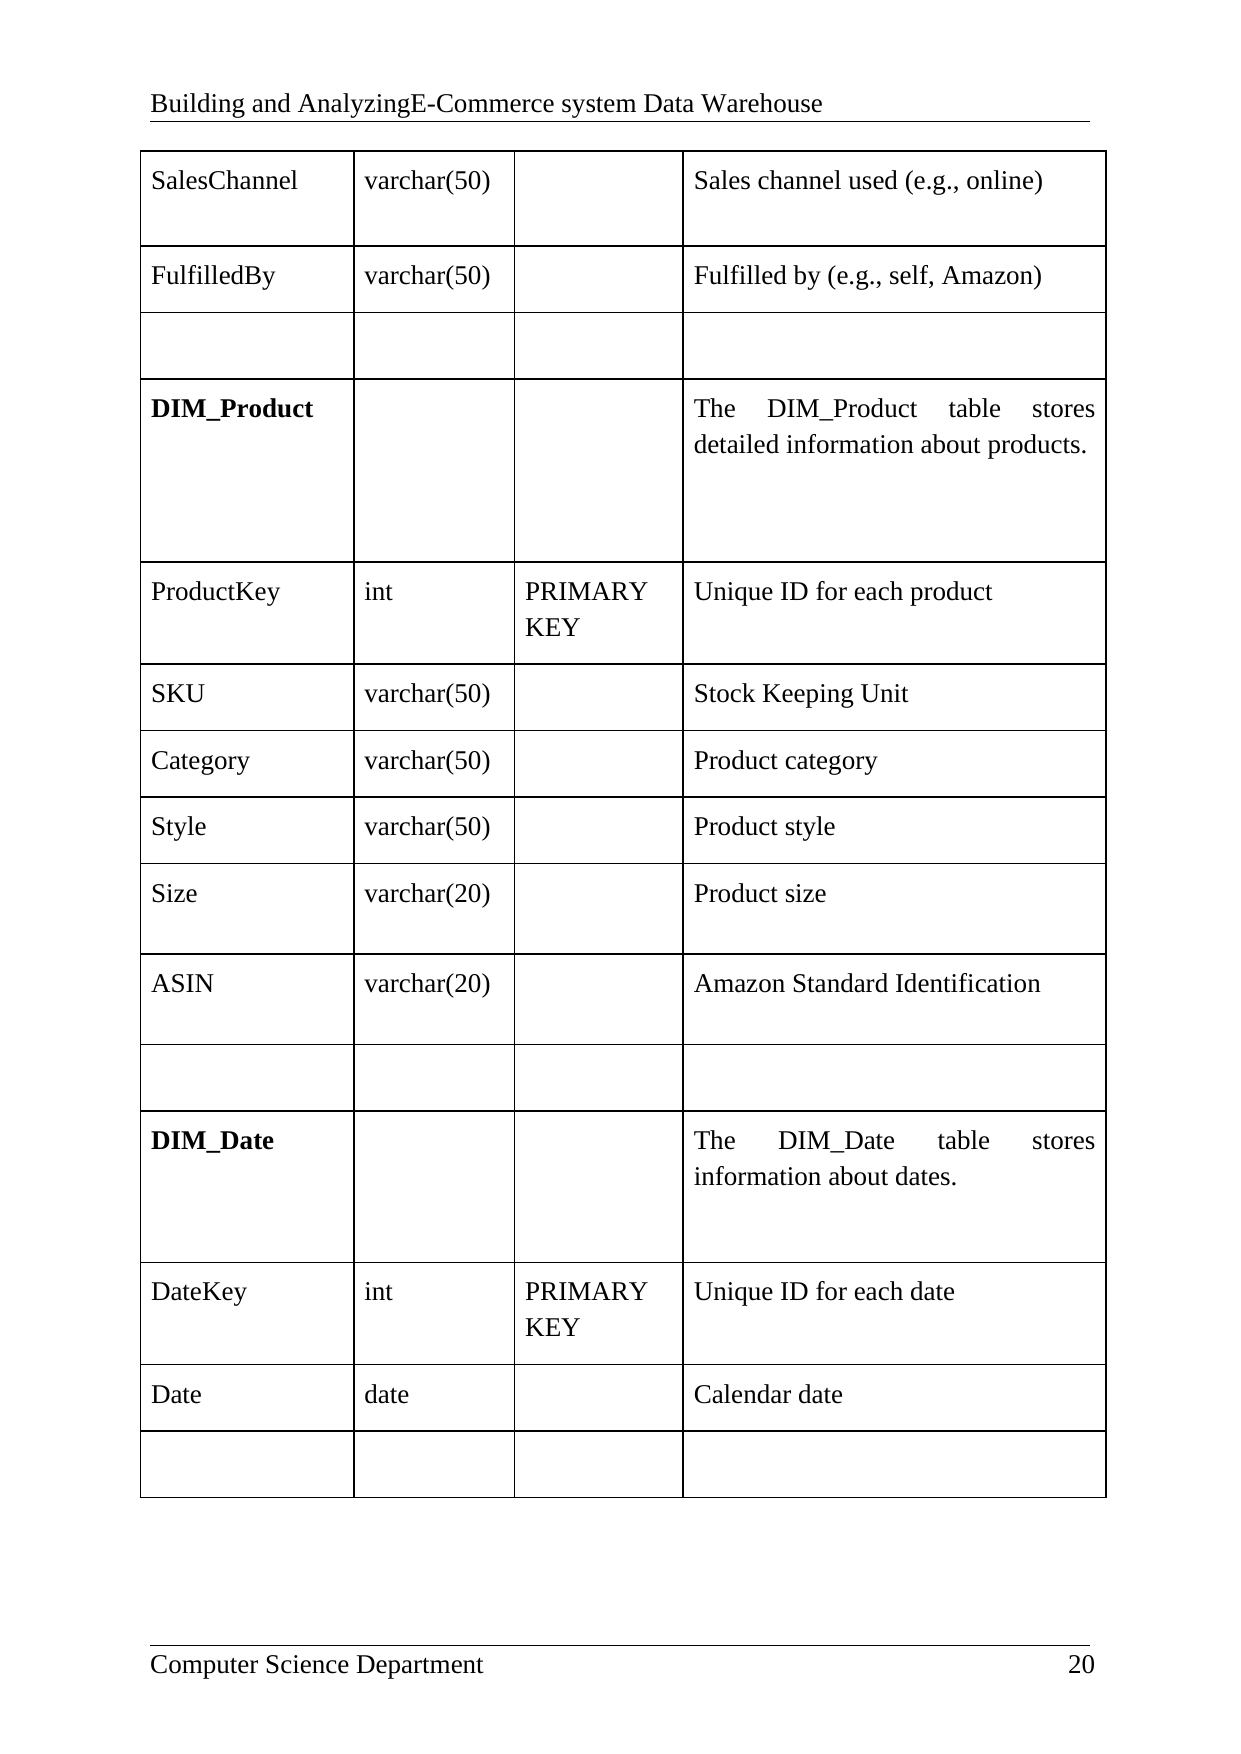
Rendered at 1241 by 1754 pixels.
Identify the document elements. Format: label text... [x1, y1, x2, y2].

table_cell [141, 1045, 353, 1110]
table_cell varchar(50) [355, 731, 514, 796]
table_cell [515, 731, 682, 796]
table_cell Product size [684, 864, 1105, 953]
table_cell Product category [684, 731, 1105, 796]
table_cell SKU [141, 665, 353, 730]
table_cell PRIMARY KEY [515, 563, 682, 663]
table_cell DateKey [141, 1263, 353, 1364]
table_cell [515, 665, 682, 730]
table_cell Amazon Standard Identification [684, 955, 1105, 1043]
table_cell [141, 1432, 353, 1497]
table_cell [515, 152, 682, 245]
table_cell ProductKey [141, 563, 353, 663]
table_cell varchar(50) [355, 152, 514, 245]
table_cell [515, 380, 682, 561]
table_cell Category [141, 731, 353, 796]
table_cell [684, 313, 1105, 378]
table_cell [141, 313, 353, 378]
table_cell int [355, 563, 514, 663]
table_cell [515, 955, 682, 1043]
table_cell [515, 1365, 682, 1430]
table_cell Fulfilled by (e.g., self, Amazon) [684, 247, 1105, 312]
table_cell [355, 380, 514, 561]
table_cell [515, 313, 682, 378]
table_cell Stock Keeping Unit [684, 665, 1105, 730]
table_cell [355, 313, 514, 378]
table_cell [515, 1432, 682, 1497]
table_cell ASIN [141, 955, 353, 1043]
table_cell [355, 1432, 514, 1497]
table_cell DIM_Product [141, 380, 353, 561]
table_cell PRIMARY KEY [515, 1263, 682, 1364]
table_cell varchar(20) [355, 955, 514, 1043]
table_cell [355, 1112, 514, 1261]
table_cell varchar(50) [355, 798, 514, 863]
table_cell varchar(50) [355, 247, 514, 312]
table_cell [515, 864, 682, 953]
table_cell FulfilledBy [141, 247, 353, 312]
table_cell Date [141, 1365, 353, 1430]
table_cell The DIM_Product table stores detailed information about products. [684, 380, 1105, 561]
table_cell Style [141, 798, 353, 863]
table_cell [515, 247, 682, 312]
table_cell Calendar date [684, 1365, 1105, 1430]
table_cell Unique ID for each product [684, 563, 1105, 663]
table_cell varchar(20) [355, 864, 514, 953]
table_cell [515, 1045, 682, 1110]
table_cell Product style [684, 798, 1105, 863]
table_cell The DIM_Date table stores information about dates. [684, 1112, 1105, 1261]
table_cell date [355, 1365, 514, 1430]
table_cell SalesChannel [141, 152, 353, 245]
table_cell [355, 1045, 514, 1110]
table_cell [515, 798, 682, 863]
table_cell DIM_Date [141, 1112, 353, 1261]
table_cell [515, 1112, 682, 1261]
table_cell Unique ID for each date [684, 1263, 1105, 1364]
table_cell Sales channel used (e.g., online) [684, 152, 1105, 245]
table_cell [684, 1432, 1105, 1497]
table_cell int [355, 1263, 514, 1364]
table_cell [684, 1045, 1105, 1110]
table_cell varchar(50) [355, 665, 514, 730]
table_cell Size [141, 864, 353, 953]
